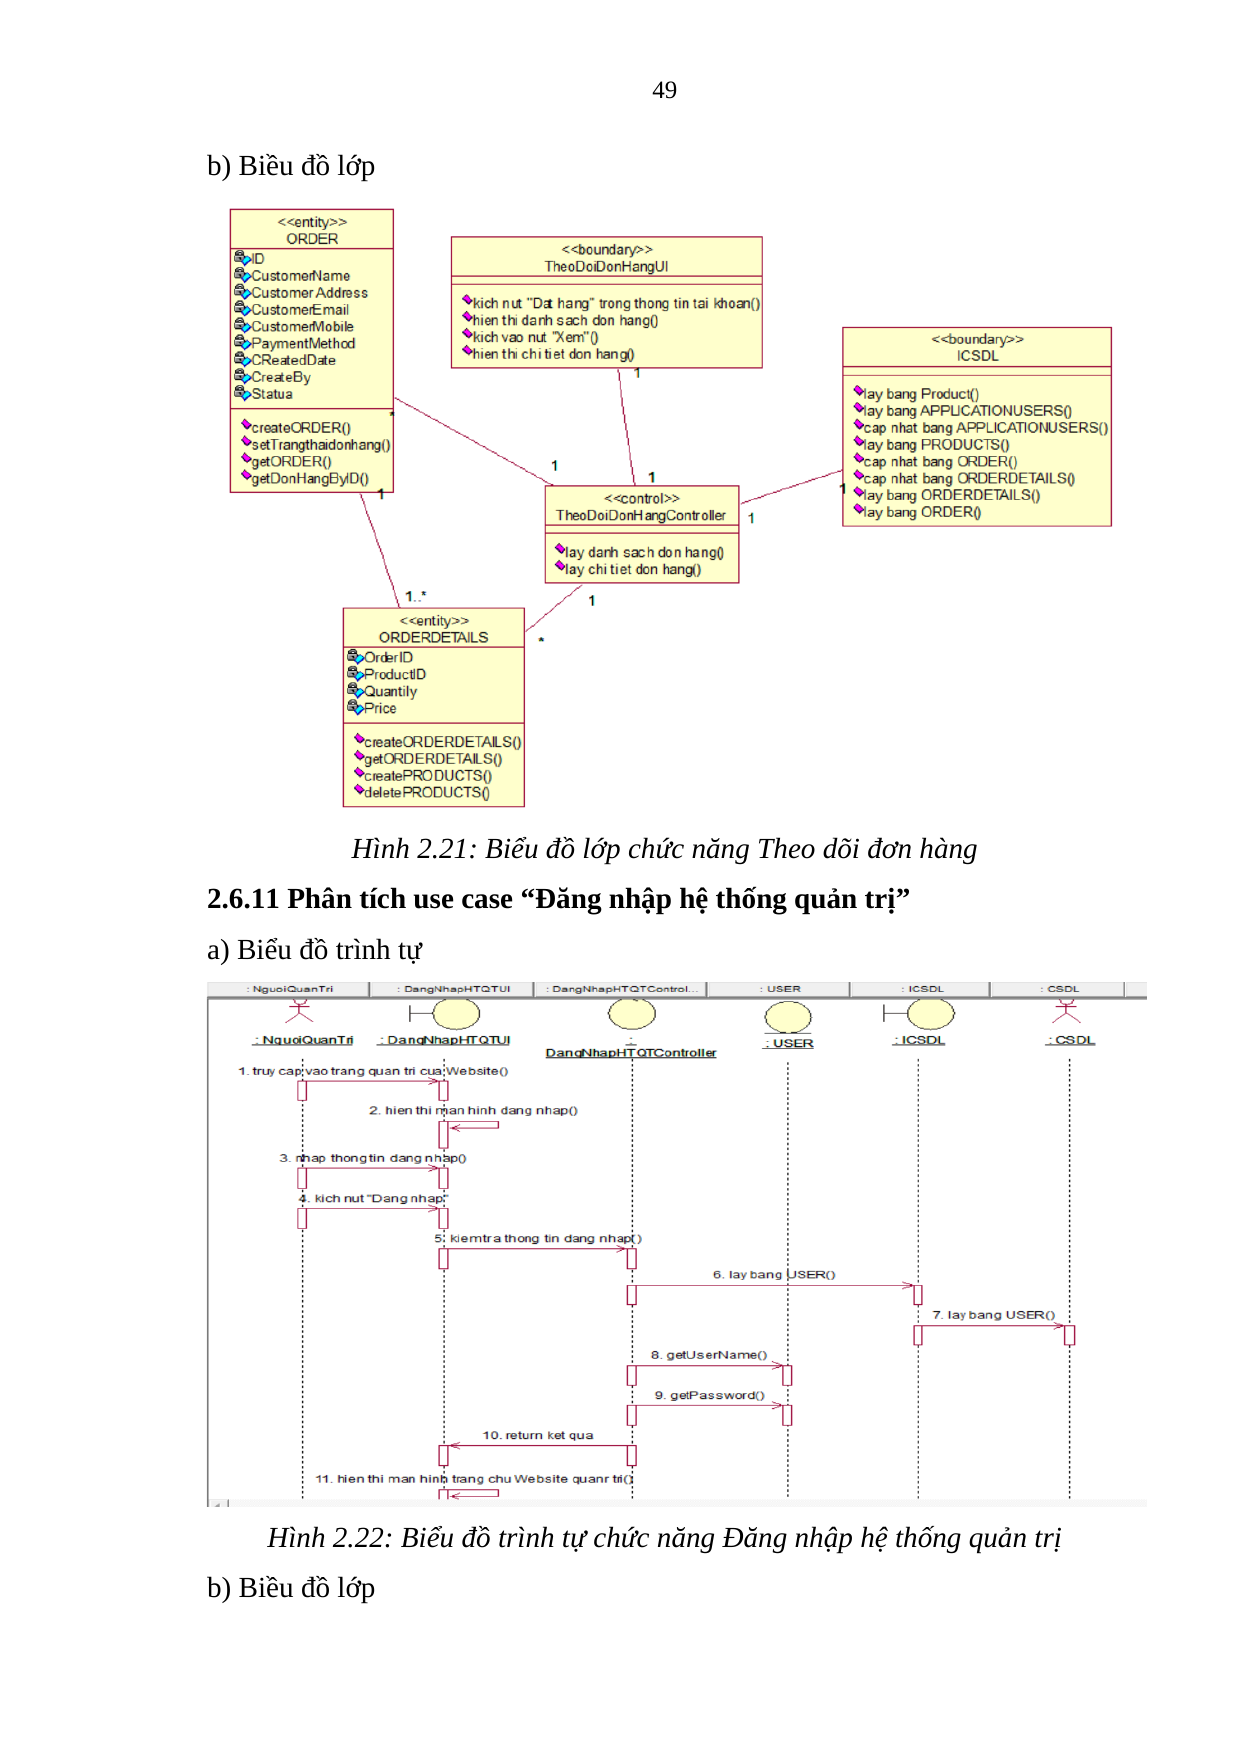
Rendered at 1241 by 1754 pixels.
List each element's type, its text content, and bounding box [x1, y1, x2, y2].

picture [206, 982, 1147, 1507]
text a) Biểu đồ trình tự [207, 932, 1122, 965]
text b) Biều đồ lớp [207, 1570, 1122, 1603]
text Hình 2.21: Biểu đồ lớp chức năng Theo dõi đơn hàng [207, 831, 1122, 865]
text b) Biều đồ lớp [207, 148, 1122, 181]
text Hình 2.22: Biểu đồ trình tự chức năng Đăng nhập hệ thống quản trị [207, 1520, 1122, 1553]
text 2.6.11 Phân tích use case “Đăng nhập hệ thống quản trị” [207, 881, 1122, 915]
picture [206, 198, 1147, 818]
